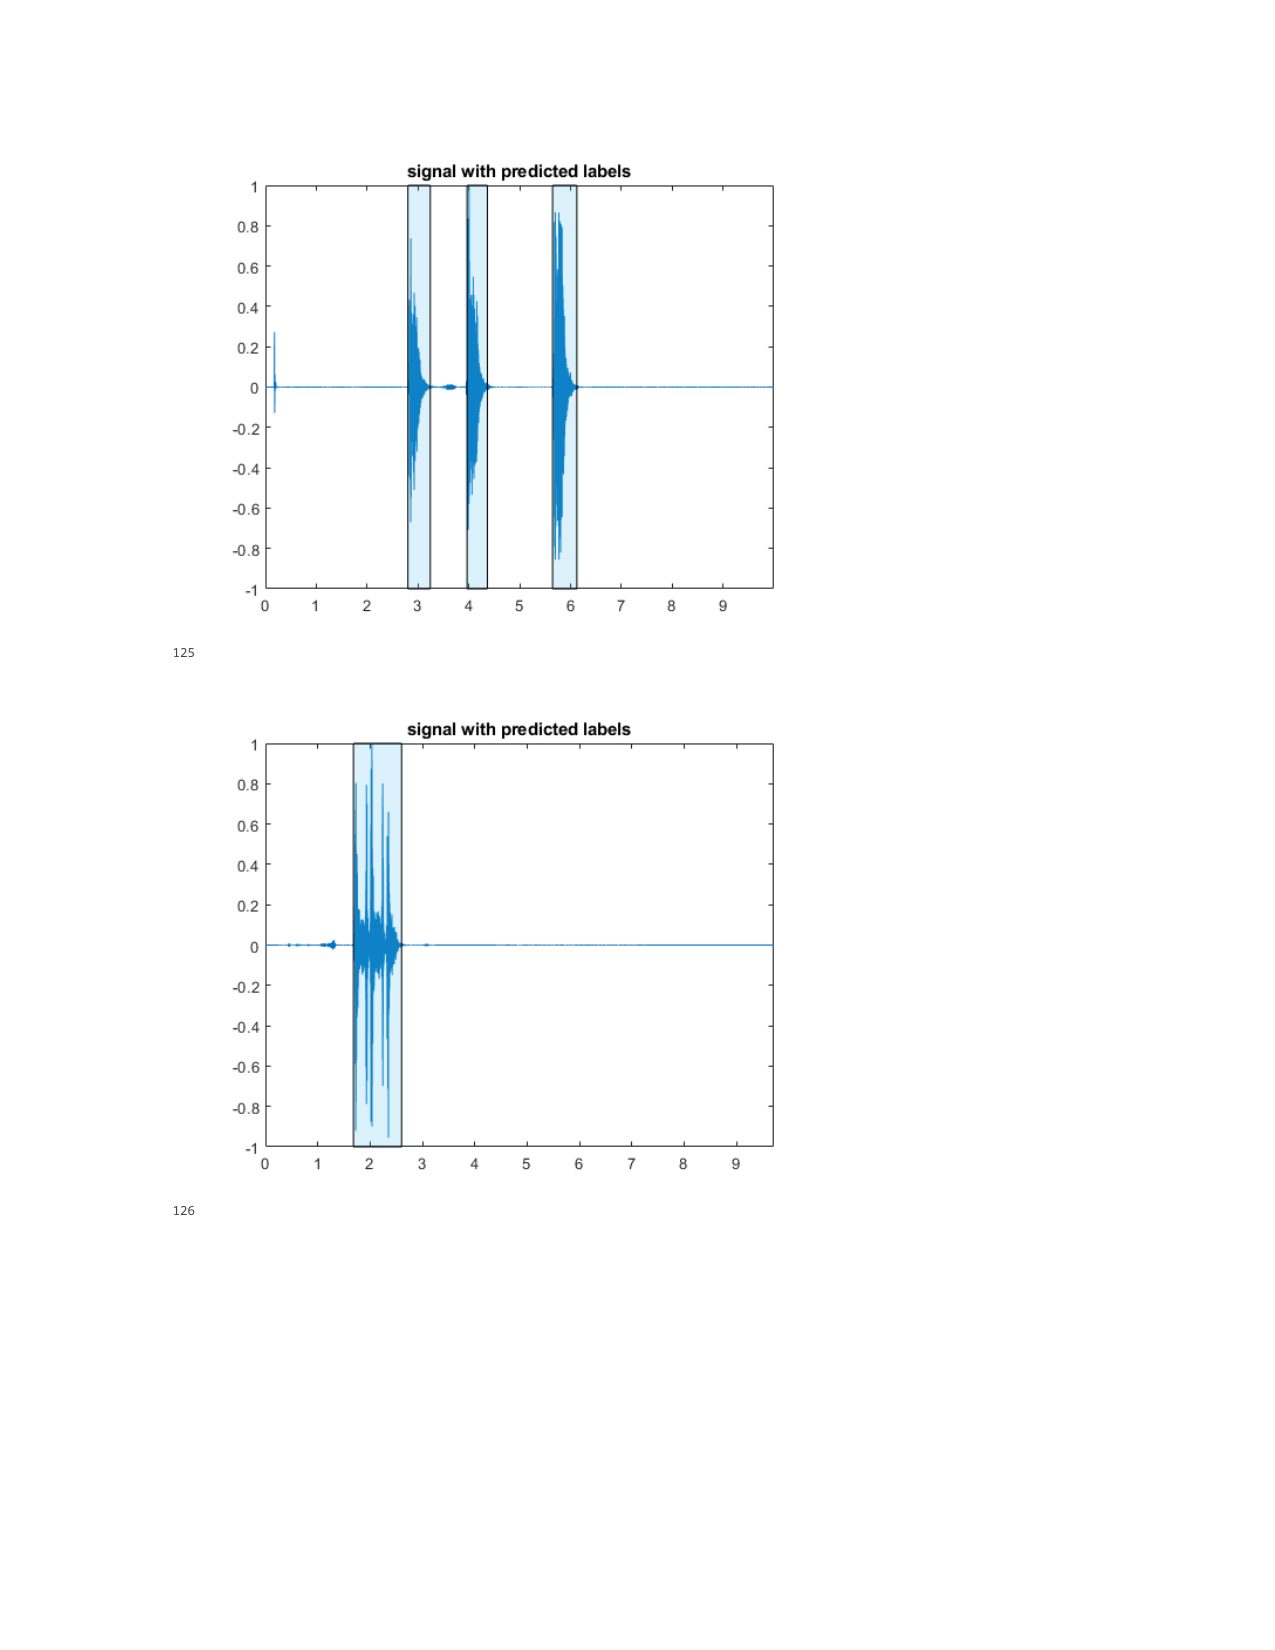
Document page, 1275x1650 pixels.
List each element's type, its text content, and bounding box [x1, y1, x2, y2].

text 126 [150, 1202, 1125, 1219]
text 125 [150, 644, 1125, 661]
picture [180, 150, 836, 643]
picture [180, 707, 836, 1201]
